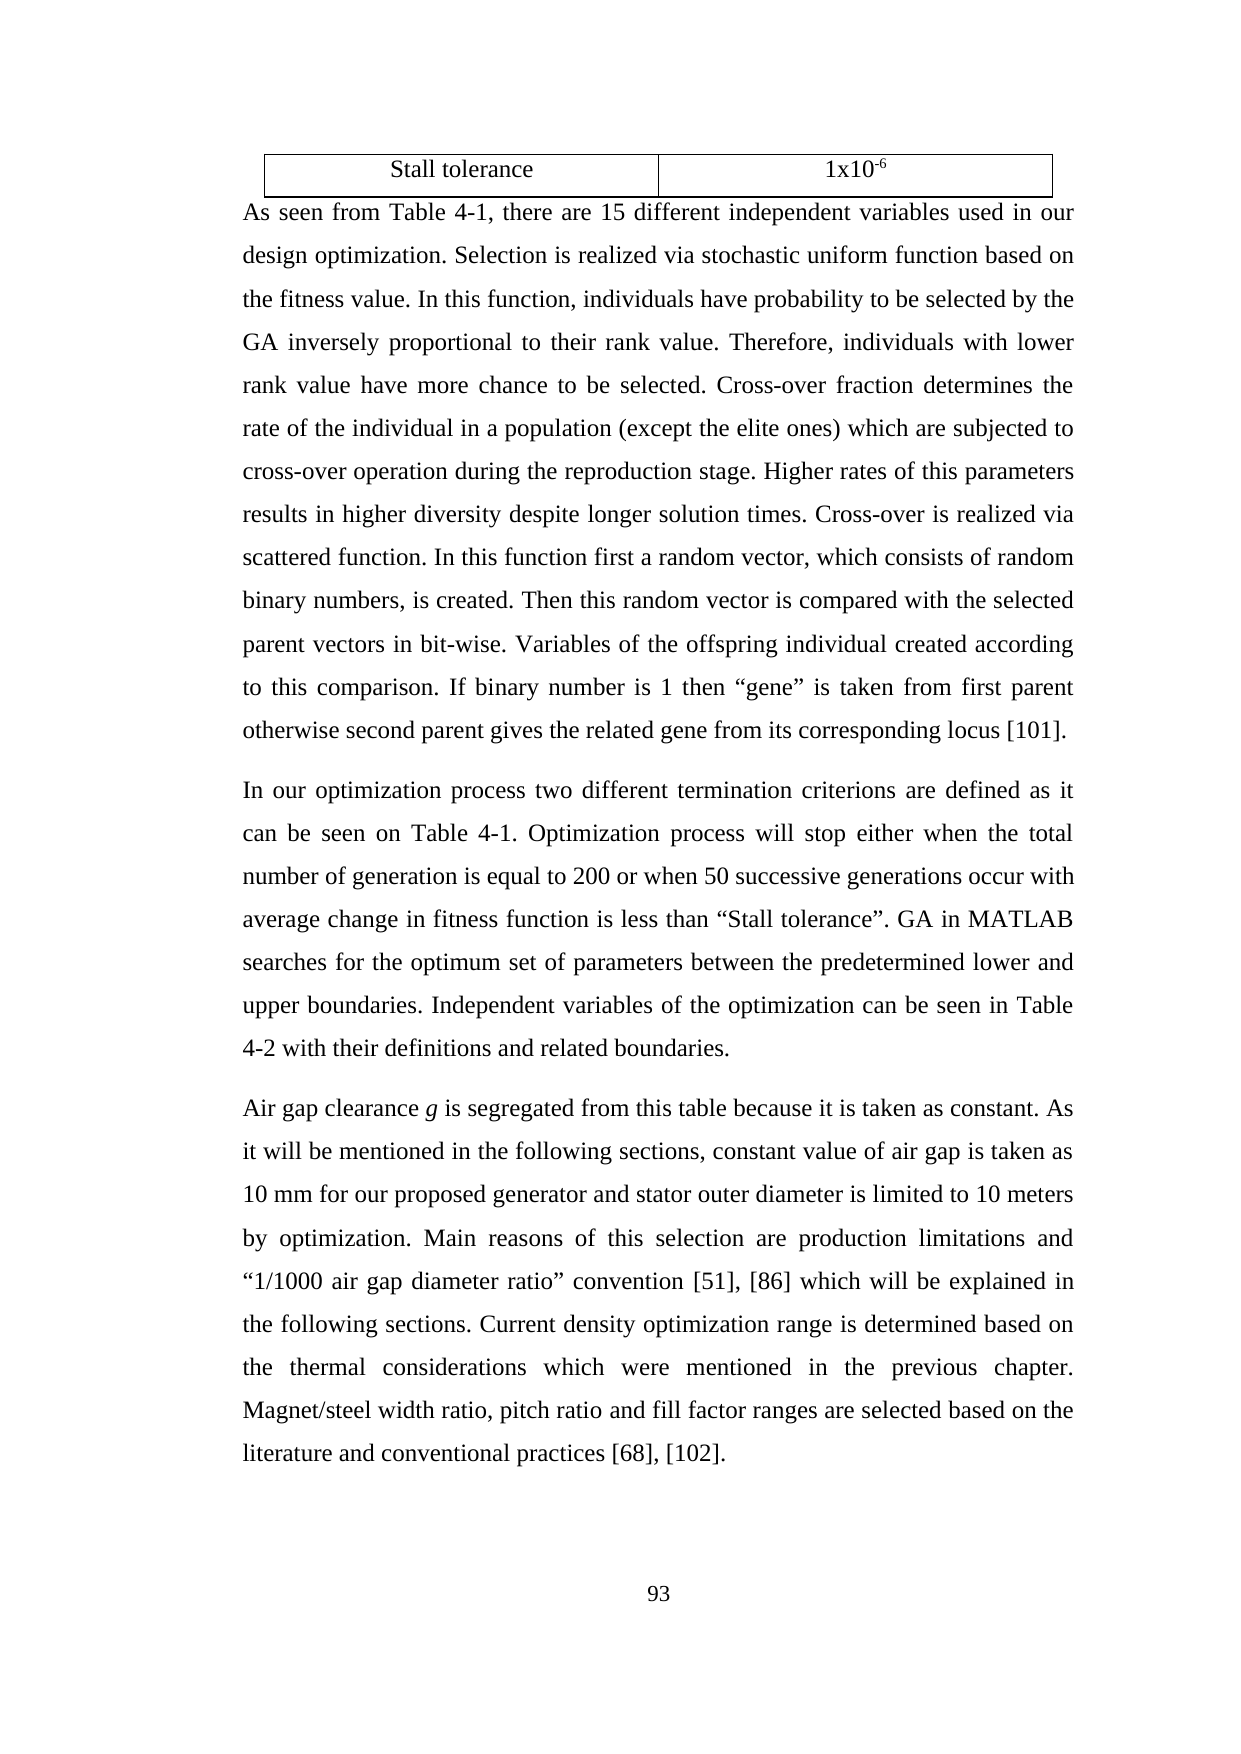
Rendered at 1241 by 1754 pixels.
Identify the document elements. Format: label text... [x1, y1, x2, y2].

text In our optimization process two different termination criterions are defined as it can be seen on Table 4-1. Optimization process will stop either when the total number of generation is equal to 200 or when 50 successive generations occur with average change in fitness function is less than “Stall tolerance”. GA in MATLAB searches for the optimum set of parameters between the predetermined lower and upper boundaries. Independent variables of the optimization can be seen in Table 4-2 with their definitions and related boundaries. [242, 775, 1075, 1062]
text As seen from Table 4-1, there are 15 different independent variables used in our design optimization. Selection is realized via stochastic uniform function based on the fitness value. In this function, individuals have probability to be selected by the GA inversely proportional to their rank value. Therefore, individuals with lower rank value have more chance to be selected. Cross-over fraction determines the rate of the individual in a population (except the elite ones) which are subjected to cross-over operation during the reproduction stage. Higher rates of this parameters results in higher diversity despite longer solution times. Cross-over is realized via scattered function. In this function first a random vector, which consists of random binary numbers, is created. Then this random vector is compared with the selected parent vectors in bit-wise. Variables of the offspring individual created according to this comparison. If binary number is 1 then “gene” is taken from first parent otherwise second parent gives the related gene from its corresponding locus [101]. [242, 197, 1075, 744]
text Air gap clearance g is segregated from this table because it is taken as constant. As it will be mentioned in the following sections, constant value of air gap is taken as 10 mm for our proposed generator and stator outer diameter is limited to 10 meters by optimization. Main reasons of this selection are production limitations and “1/1000 air gap diameter ratio” convention [51], [86] which will be explained in the following sections. Current density optimization range is determined based on the thermal considerations which were mentioned in the previous chapter. Magnet/steel width ratio, pitch ratio and fill factor ranges are selected based on the literature and conventional practices [68], [102]. [242, 1093, 1075, 1467]
table_cell 1x10-6 [659, 155, 1052, 196]
table_cell Stall tolerance [265, 155, 658, 196]
